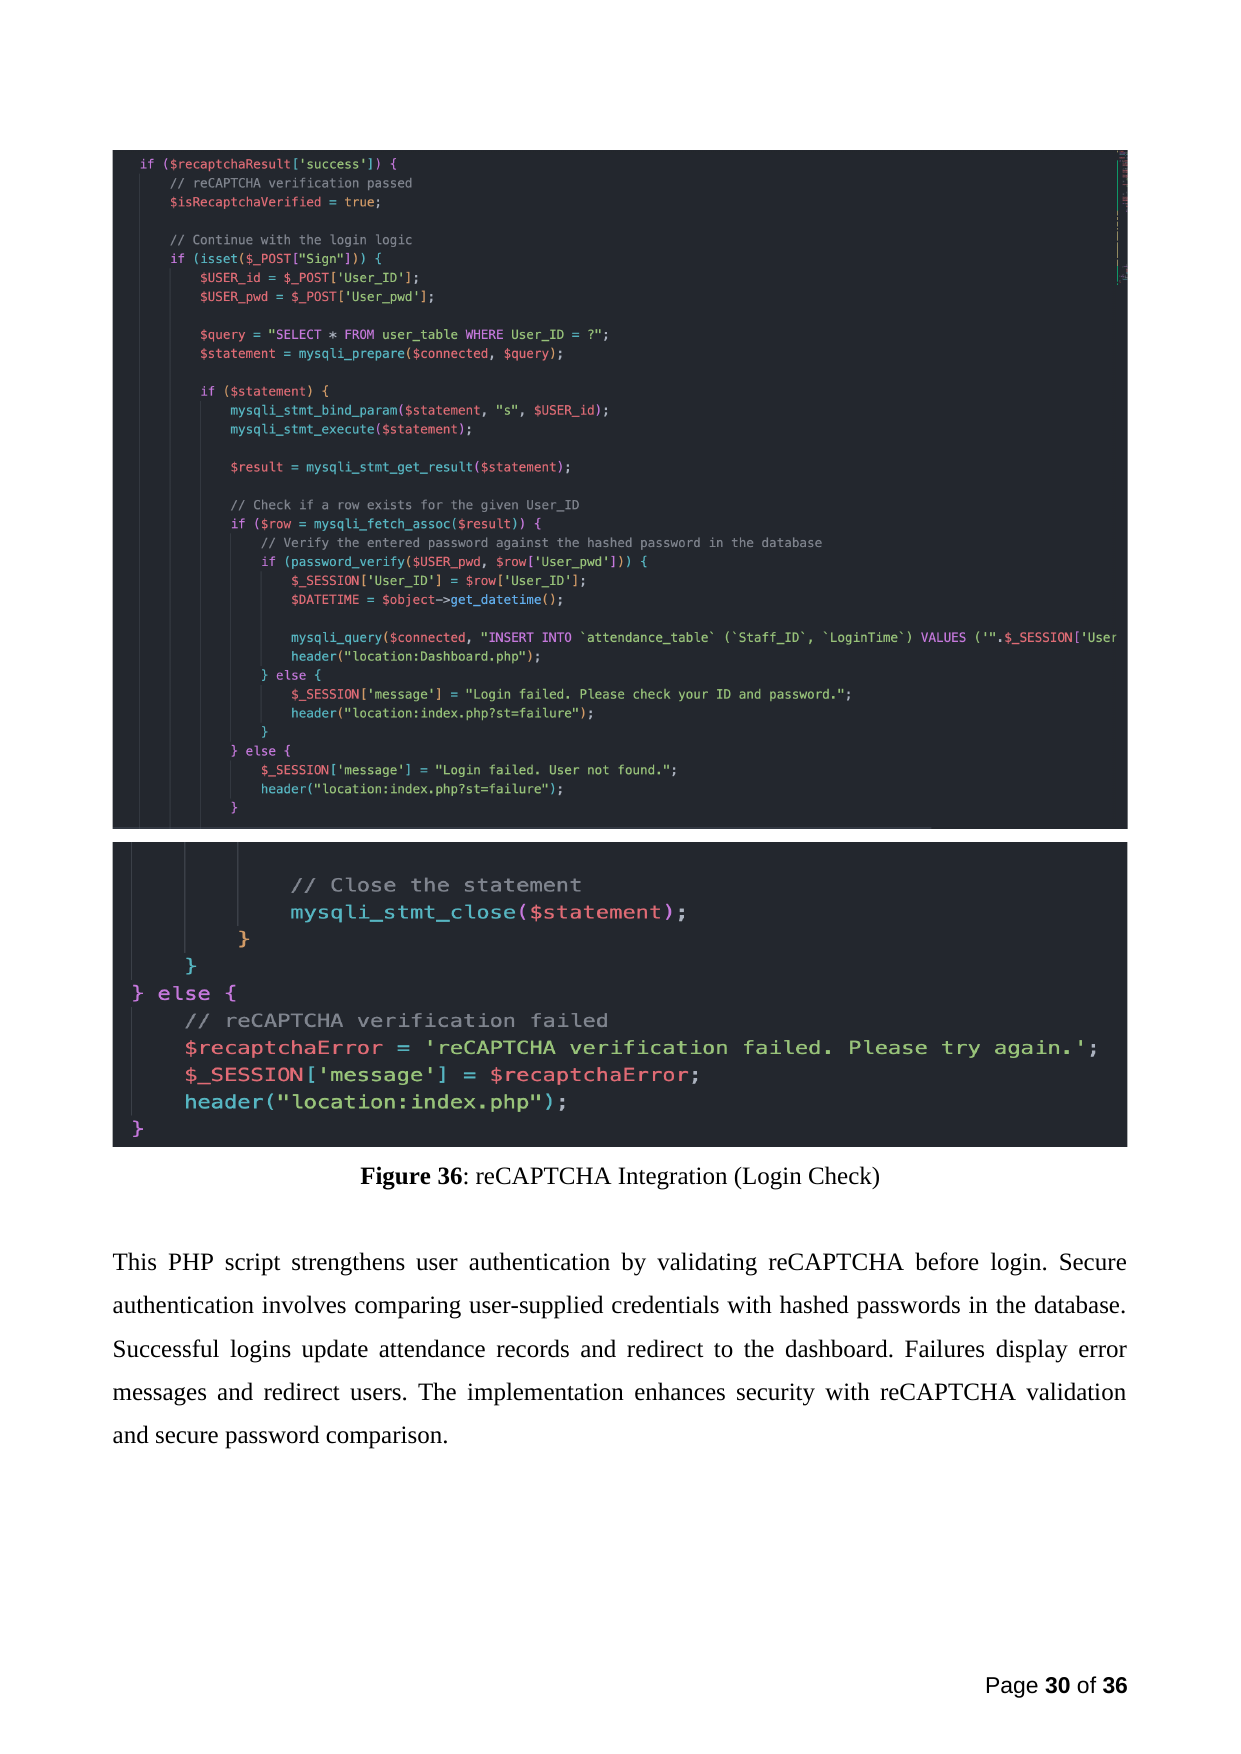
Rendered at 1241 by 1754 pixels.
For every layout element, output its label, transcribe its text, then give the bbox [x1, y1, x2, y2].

text Figure 37: reCAPTCHA Integration (Login Check) [112, 1161, 1128, 1190]
picture [112, 150, 1128, 829]
text This PHP script strengthens user authentication by validating reCAPTCHA before login. Secure authentication involves comparing user-supplied credentials with hashed passwords in the database. Successful logins update attendance records and redirect to the dashboard. Failures display error messages and redirect users. The implementation enhances security with reCAPTCHA validation and secure password comparison. [112, 1247, 1128, 1449]
picture [112, 842, 1128, 1147]
